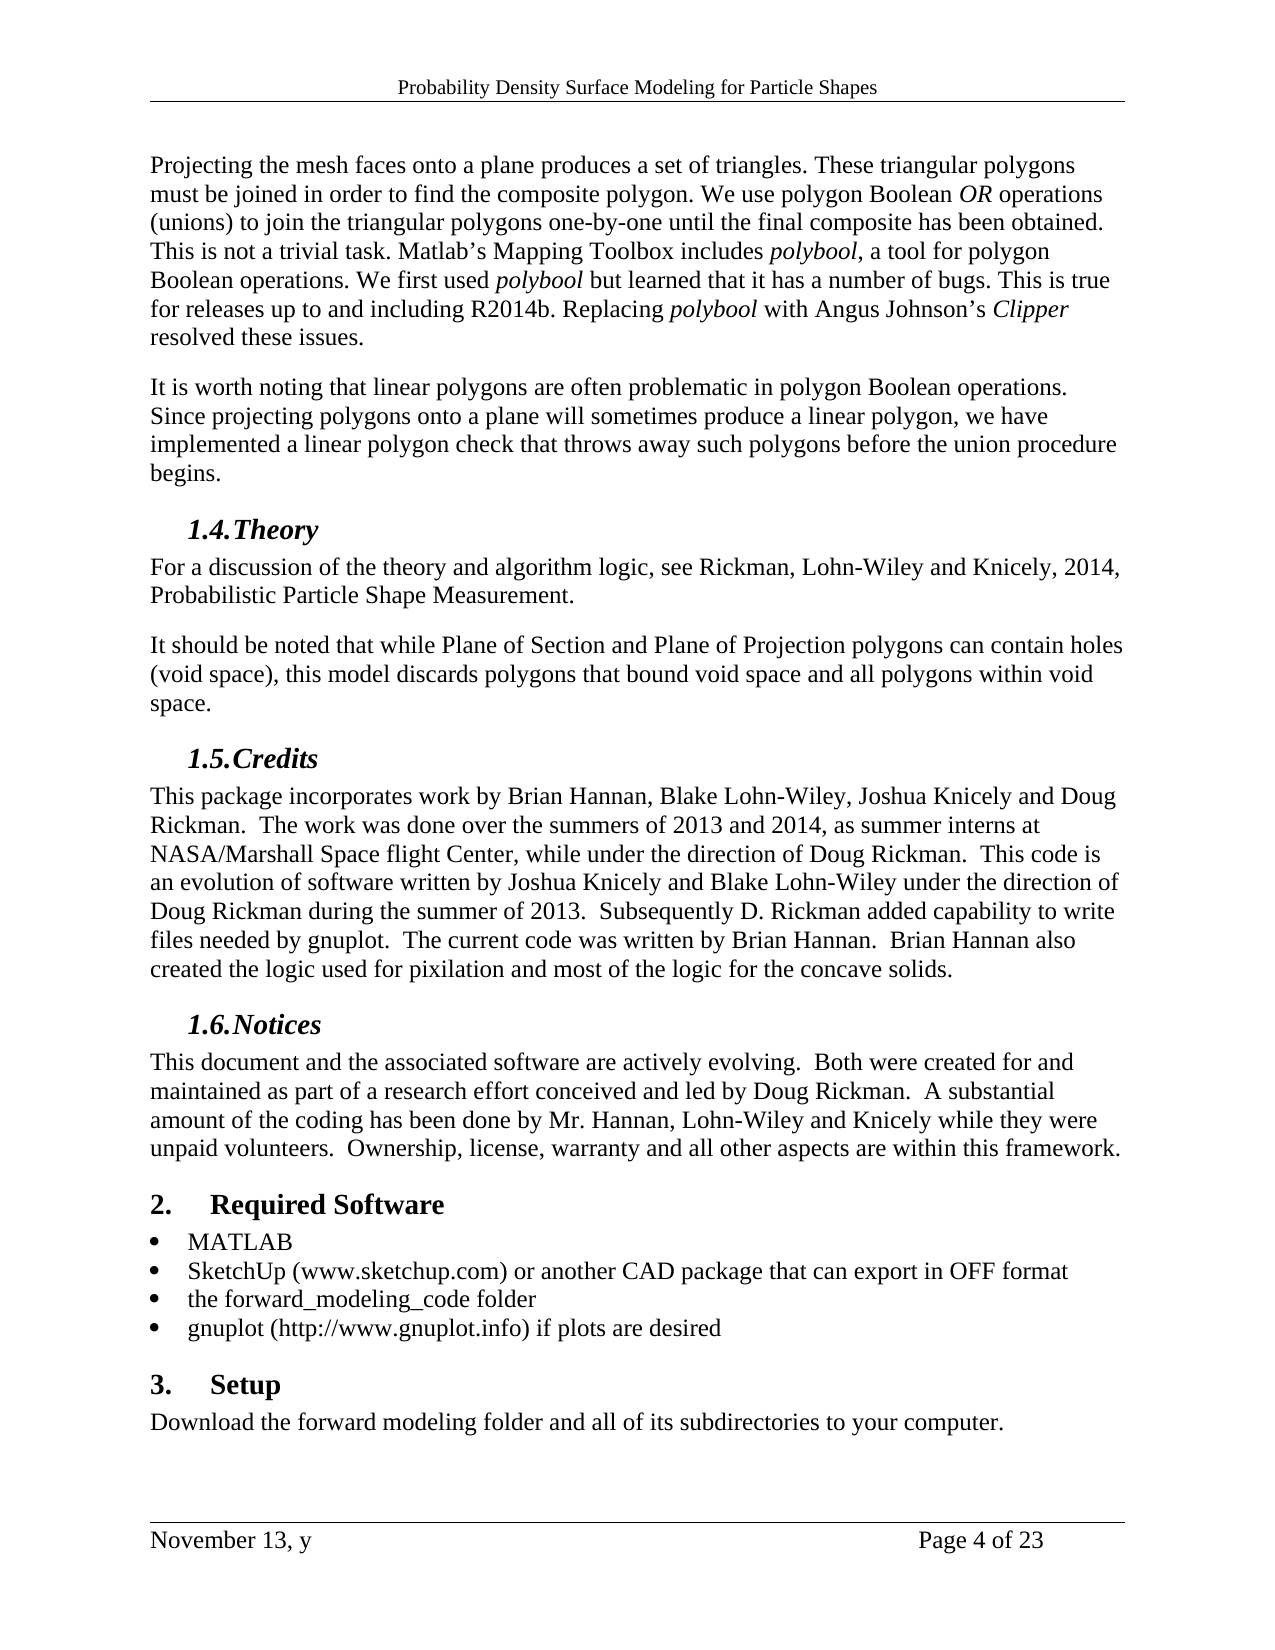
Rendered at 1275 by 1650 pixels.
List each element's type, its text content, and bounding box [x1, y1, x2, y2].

text Projecting the mesh faces onto a plane produces a set of triangles. These triangular polygons must be joined in order to find the composite polygon. We use polygon Boolean OR operations (unions) to join the triangular polygons one-by-one until the final composite has been obtained. This is not a trivial task. Matlab’s Mapping Toolbox includes polybool, a tool for polygon Boolean operations. We first used polybool but learned that it has a number of bugs. This is true for releases up to and including R2014b. Replacing polybool with Angus Johnson’s Clipper resolved these issues. [150, 150, 1125, 351]
subtitle Notices [187, 1007, 1125, 1041]
text It is worth noting that linear polygons are often problematic in polygon Boolean operations. Since projecting polygons onto a plane will sometimes produce a linear polygon, we have implemented a linear polygon check that throws away such polygons before the union procedure begins. [150, 372, 1125, 487]
list SketchUp (www.sketchup.com) or another CAD package that can export in OFF format [150, 1256, 1125, 1284]
text This document and the associated software are actively evolving. Both were created for and maintained as part of a research effort conceived and led by Doug Rickman. A substantial amount of the coding has been done by Mr. Hannan, Lohn-Wiley and Knicely while they were unpaid volunteers. Ownership, license, warranty and all other aspects are within this framework. [150, 1047, 1125, 1162]
subtitle Theory [187, 512, 1125, 546]
text For a discussion of the theory and algorithm logic, see Rickman, Lohn-Wiley and Knicely, 2014, Probabilistic Particle Shape Measurement. [150, 552, 1125, 609]
text Download the forward modeling folder and all of its subdirectories to your computer. [150, 1407, 1125, 1436]
text This package incorporates work by Brian Hannan, Blake Lohn-Wiley, Joshua Knicely and Doug Rickman. The work was done over the summers of 2013 and 2014, as summer interns at NASA/Marshall Space flight Center, while under the direction of Doug Rickman. This code is an evolution of software written by Joshua Knicely and Blake Lohn-Wiley under the direction of Doug Rickman during the summer of 2013. Subsequently D. Rickman added capability to write files needed by gnuplot. The current code was written by Brian Hannan. Brian Hannan also created the logic used for pixilation and most of the logic for the concave solids. [150, 781, 1125, 982]
list gnuplot (http://www.gnuplot.info) if plots are desired [150, 1313, 1125, 1342]
subtitle Setup [150, 1367, 1125, 1401]
subtitle Credits [187, 741, 1125, 775]
text It should be noted that while Plane of Section and Plane of Projection polygons can contain holes (void space), this model discards polygons that bound void space and all polygons within void space. [150, 630, 1125, 716]
subtitle Required Software [150, 1187, 1125, 1221]
list the forward_modeling_code folder [150, 1284, 1125, 1313]
list MATLAB [150, 1227, 1125, 1256]
